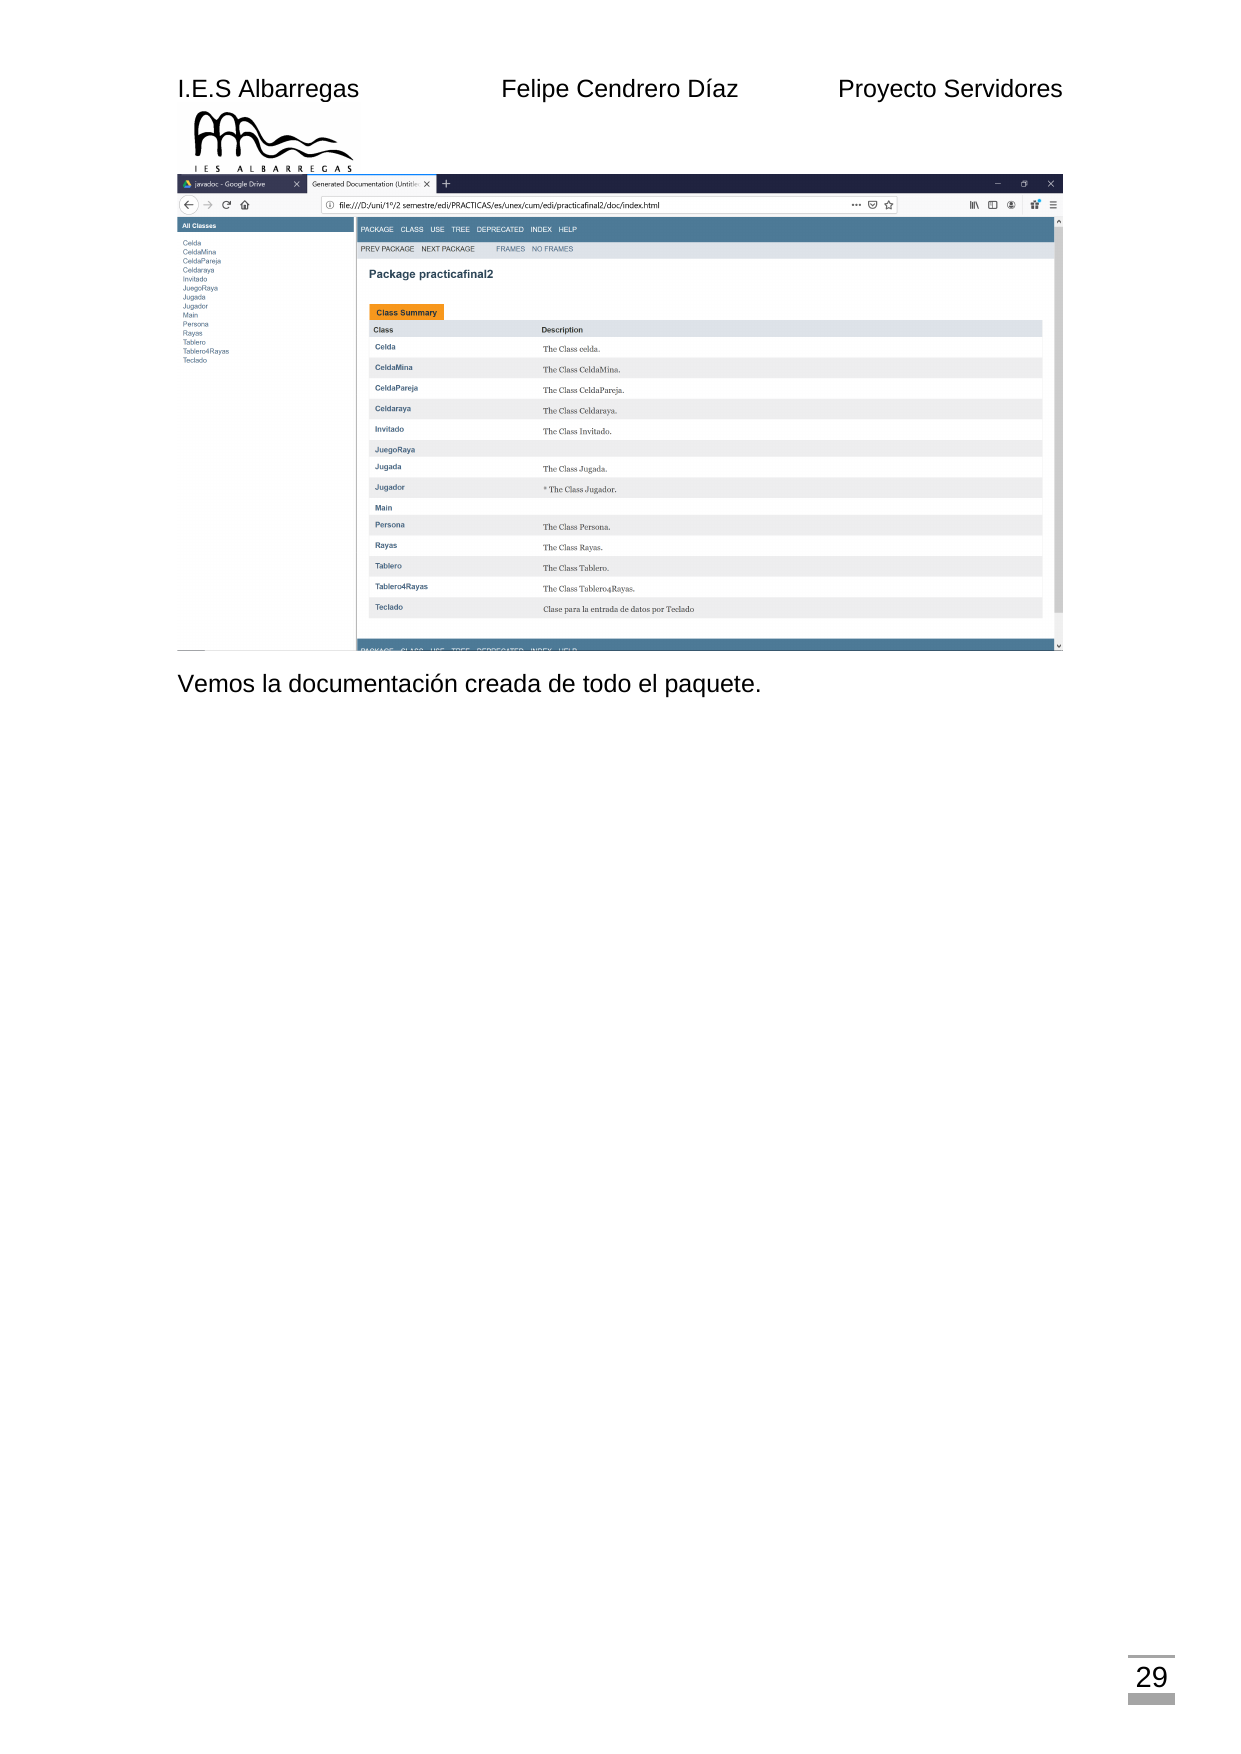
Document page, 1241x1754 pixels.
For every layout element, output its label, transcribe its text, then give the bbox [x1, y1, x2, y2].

text Vemos la documentación creada de todo el paquete. [177, 669, 1063, 698]
picture [177, 102, 1063, 651]
